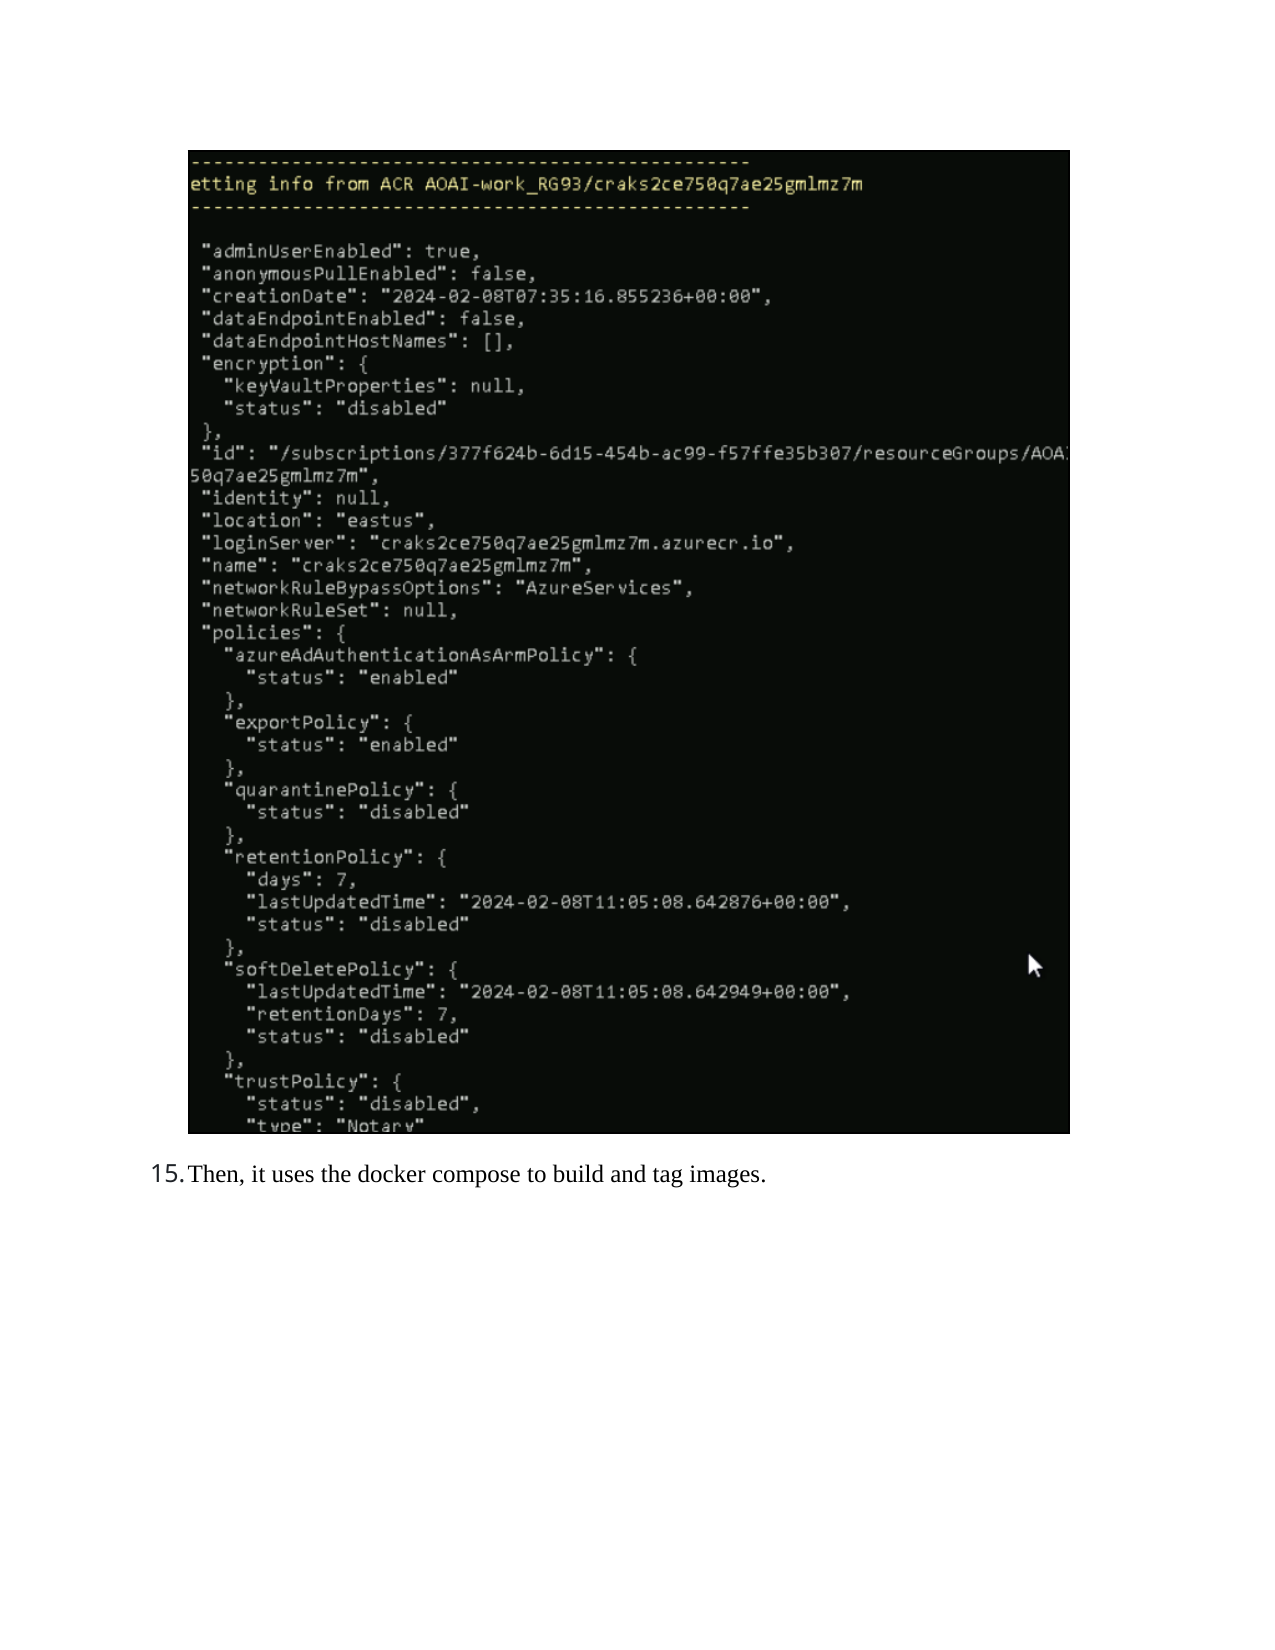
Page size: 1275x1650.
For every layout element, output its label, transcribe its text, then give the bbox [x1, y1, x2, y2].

list Then, it uses the docker compose to build and tag images. [150, 1156, 1125, 1190]
picture [190, 152, 1068, 1132]
